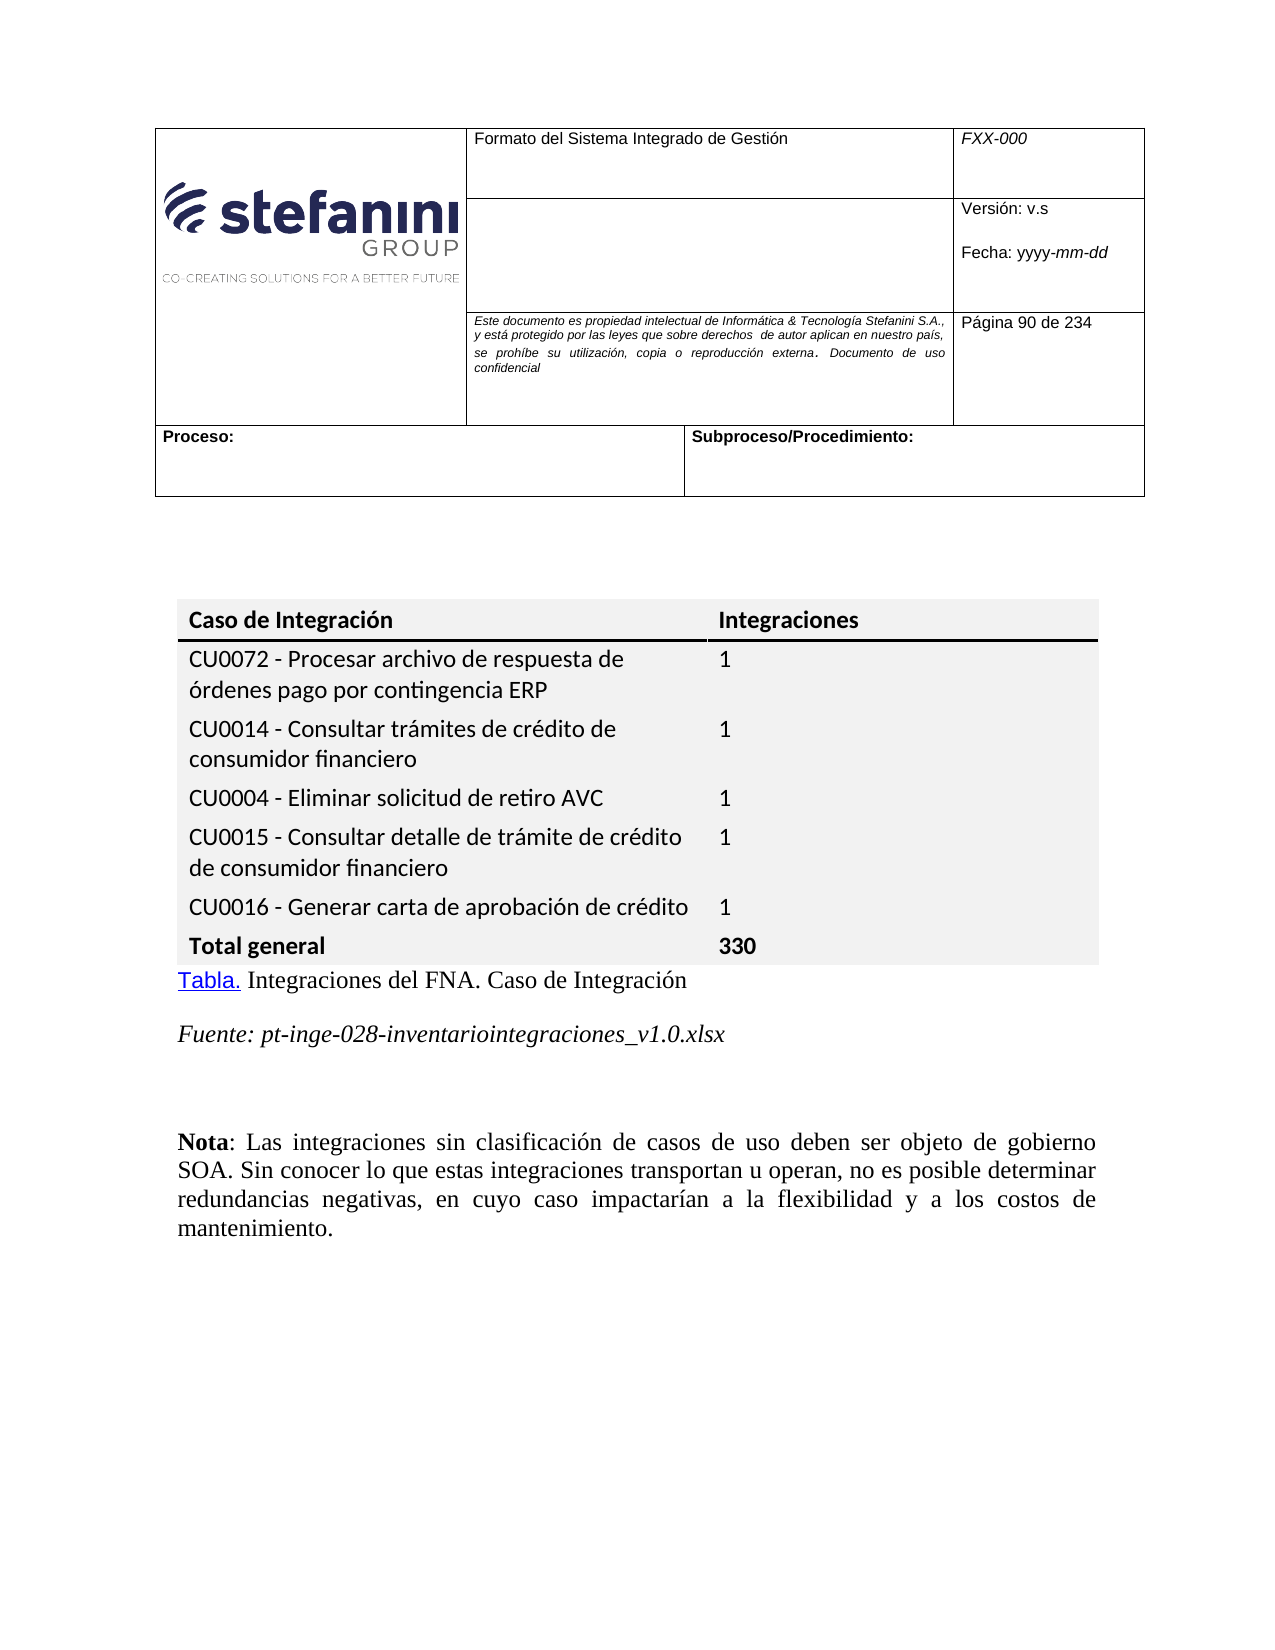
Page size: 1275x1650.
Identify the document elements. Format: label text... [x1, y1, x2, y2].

table_cell Total general [178, 926, 707, 964]
table_cell 330 [708, 926, 1098, 964]
table_cell CU0014 - Consultar trámites de crédito de consumidor financiero [178, 709, 707, 778]
text Nota: Las integraciones sin clasificación de casos de uso deben ser objeto de gobierno SOA. Sin conocer lo que estas integraciones transportan u operan, no es posible determinar redundancias negativas, en cuyo caso impactarían a la flexibilidad y a los costos de mantenimiento. [177, 1127, 1098, 1242]
table_header Caso de Integración [178, 600, 707, 638]
table_cell CU0016 - Generar carta de aprobación de crédito [178, 887, 707, 925]
table_cell 1 [708, 887, 1098, 925]
picture [162, 182, 460, 286]
text Tabla. Integraciones del FNA. Caso de Integración [177, 965, 1098, 994]
table_cell CU0004 - Eliminar solicitud de retiro AVC [178, 779, 707, 817]
table_cell CU0072 - Procesar archivo de respuesta de órdenes pago por contingencia ERP [178, 642, 707, 708]
table_cell 1 [708, 709, 1098, 778]
table_cell 1 [708, 818, 1098, 886]
table_cell 1 [708, 642, 1098, 708]
table_cell CU0015 - Consultar detalle de trámite de crédito de consumidor financiero [178, 818, 707, 886]
table_cell 1 [708, 779, 1098, 817]
text Fuente: pt-inge-028-inventariointegraciones_v1.0.xlsx [177, 1019, 1098, 1048]
table_header Integraciones [708, 600, 1098, 638]
